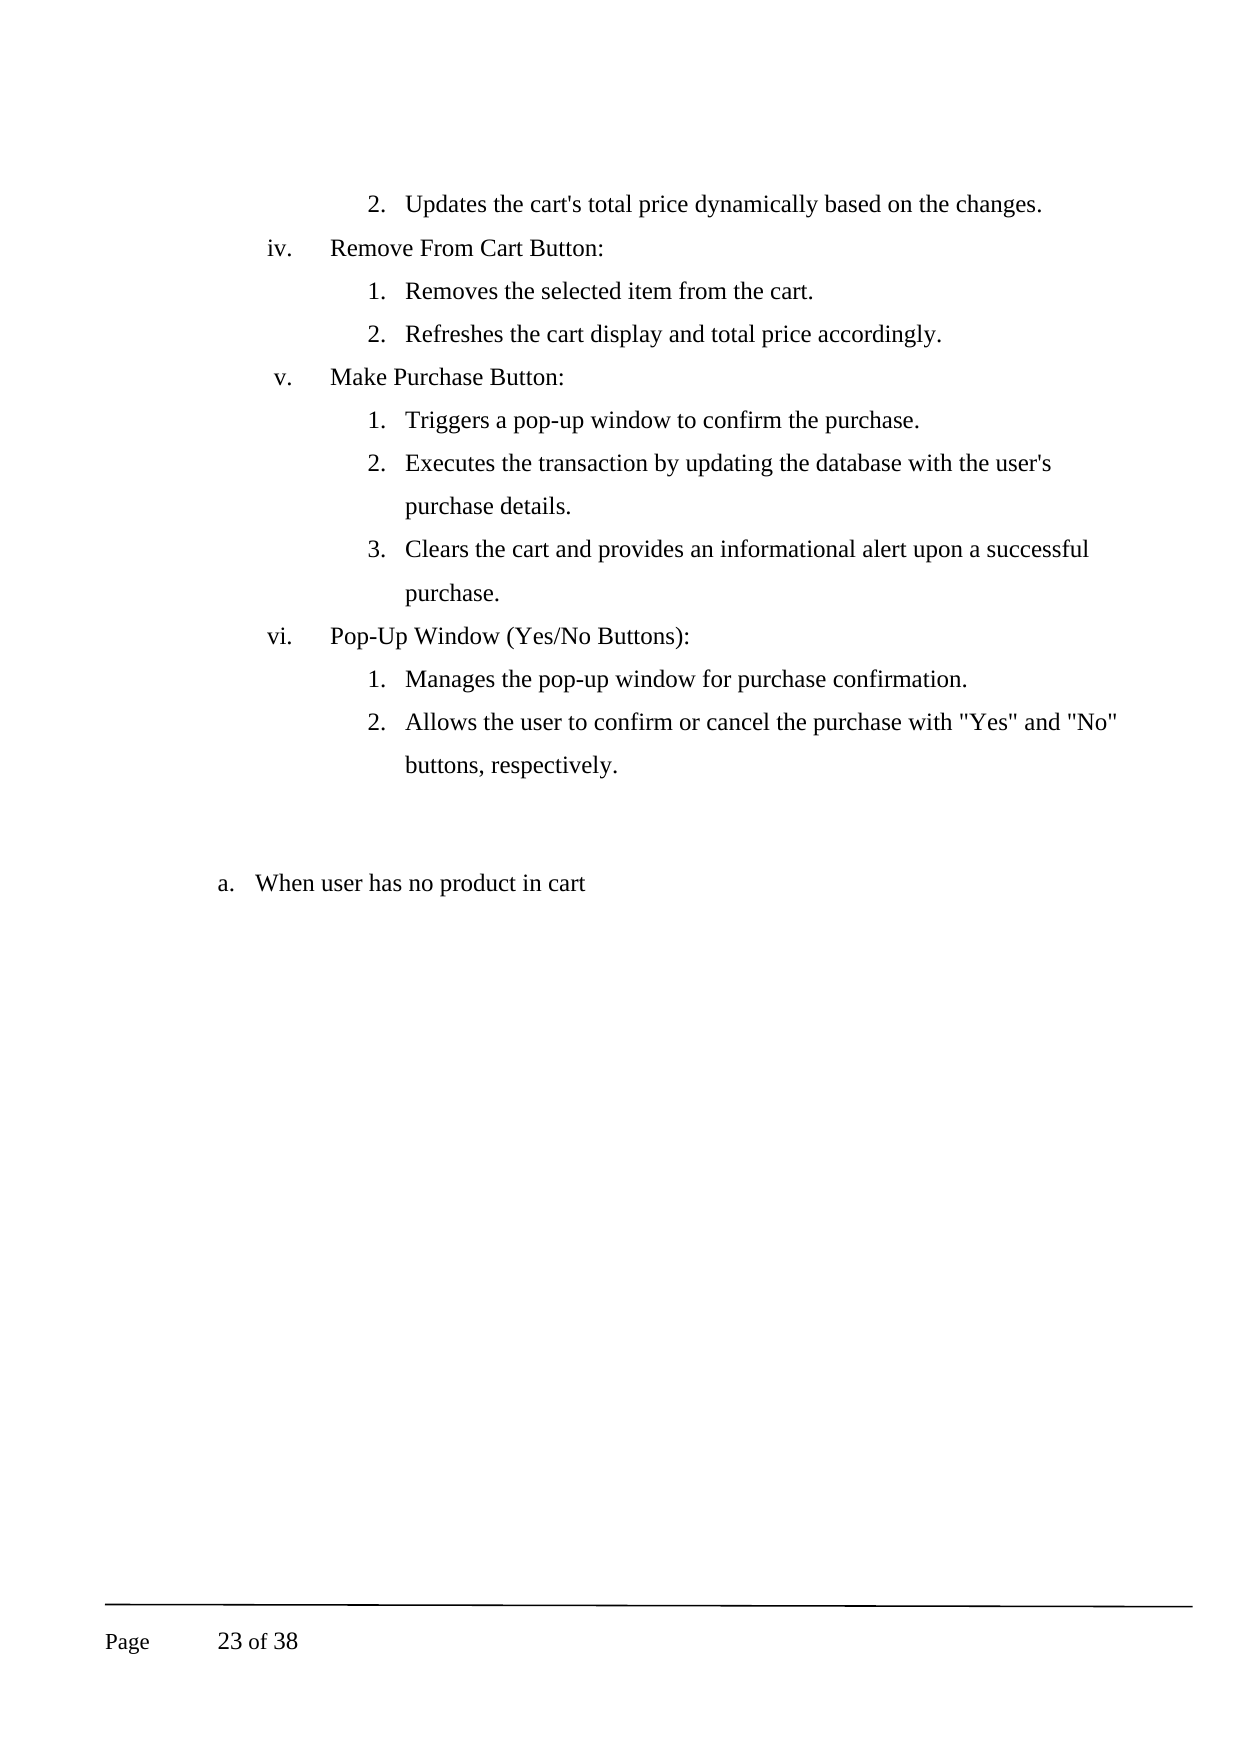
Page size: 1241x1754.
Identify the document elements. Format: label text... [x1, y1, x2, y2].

list Manages the pop-up window for purchase confirmation. [367, 664, 1135, 693]
list Allows the user to confirm or cancel the purchase with "Yes" and "No" buttons, respectively. [367, 707, 1135, 779]
list Clears the cart and provides an informational alert upon a successful purchase. [367, 534, 1135, 606]
list When user has no product in cart [217, 868, 1135, 896]
list Triggers a pop-up window to confirm the purchase. [367, 405, 1135, 434]
list Removes the selected item from the cart. [367, 276, 1135, 304]
list Updates the cart's total price dynamically based on the changes. [367, 189, 1135, 218]
list Make Purchase Button: [292, 362, 1135, 391]
list Executes the transaction by updating the database with the user's purchase details. [367, 448, 1135, 520]
list Remove From Cart Button: [292, 233, 1135, 261]
list Refreshes the cart display and total price accordingly. [367, 319, 1135, 348]
list Pop-Up Window (Yes/No Buttons): [292, 621, 1135, 649]
